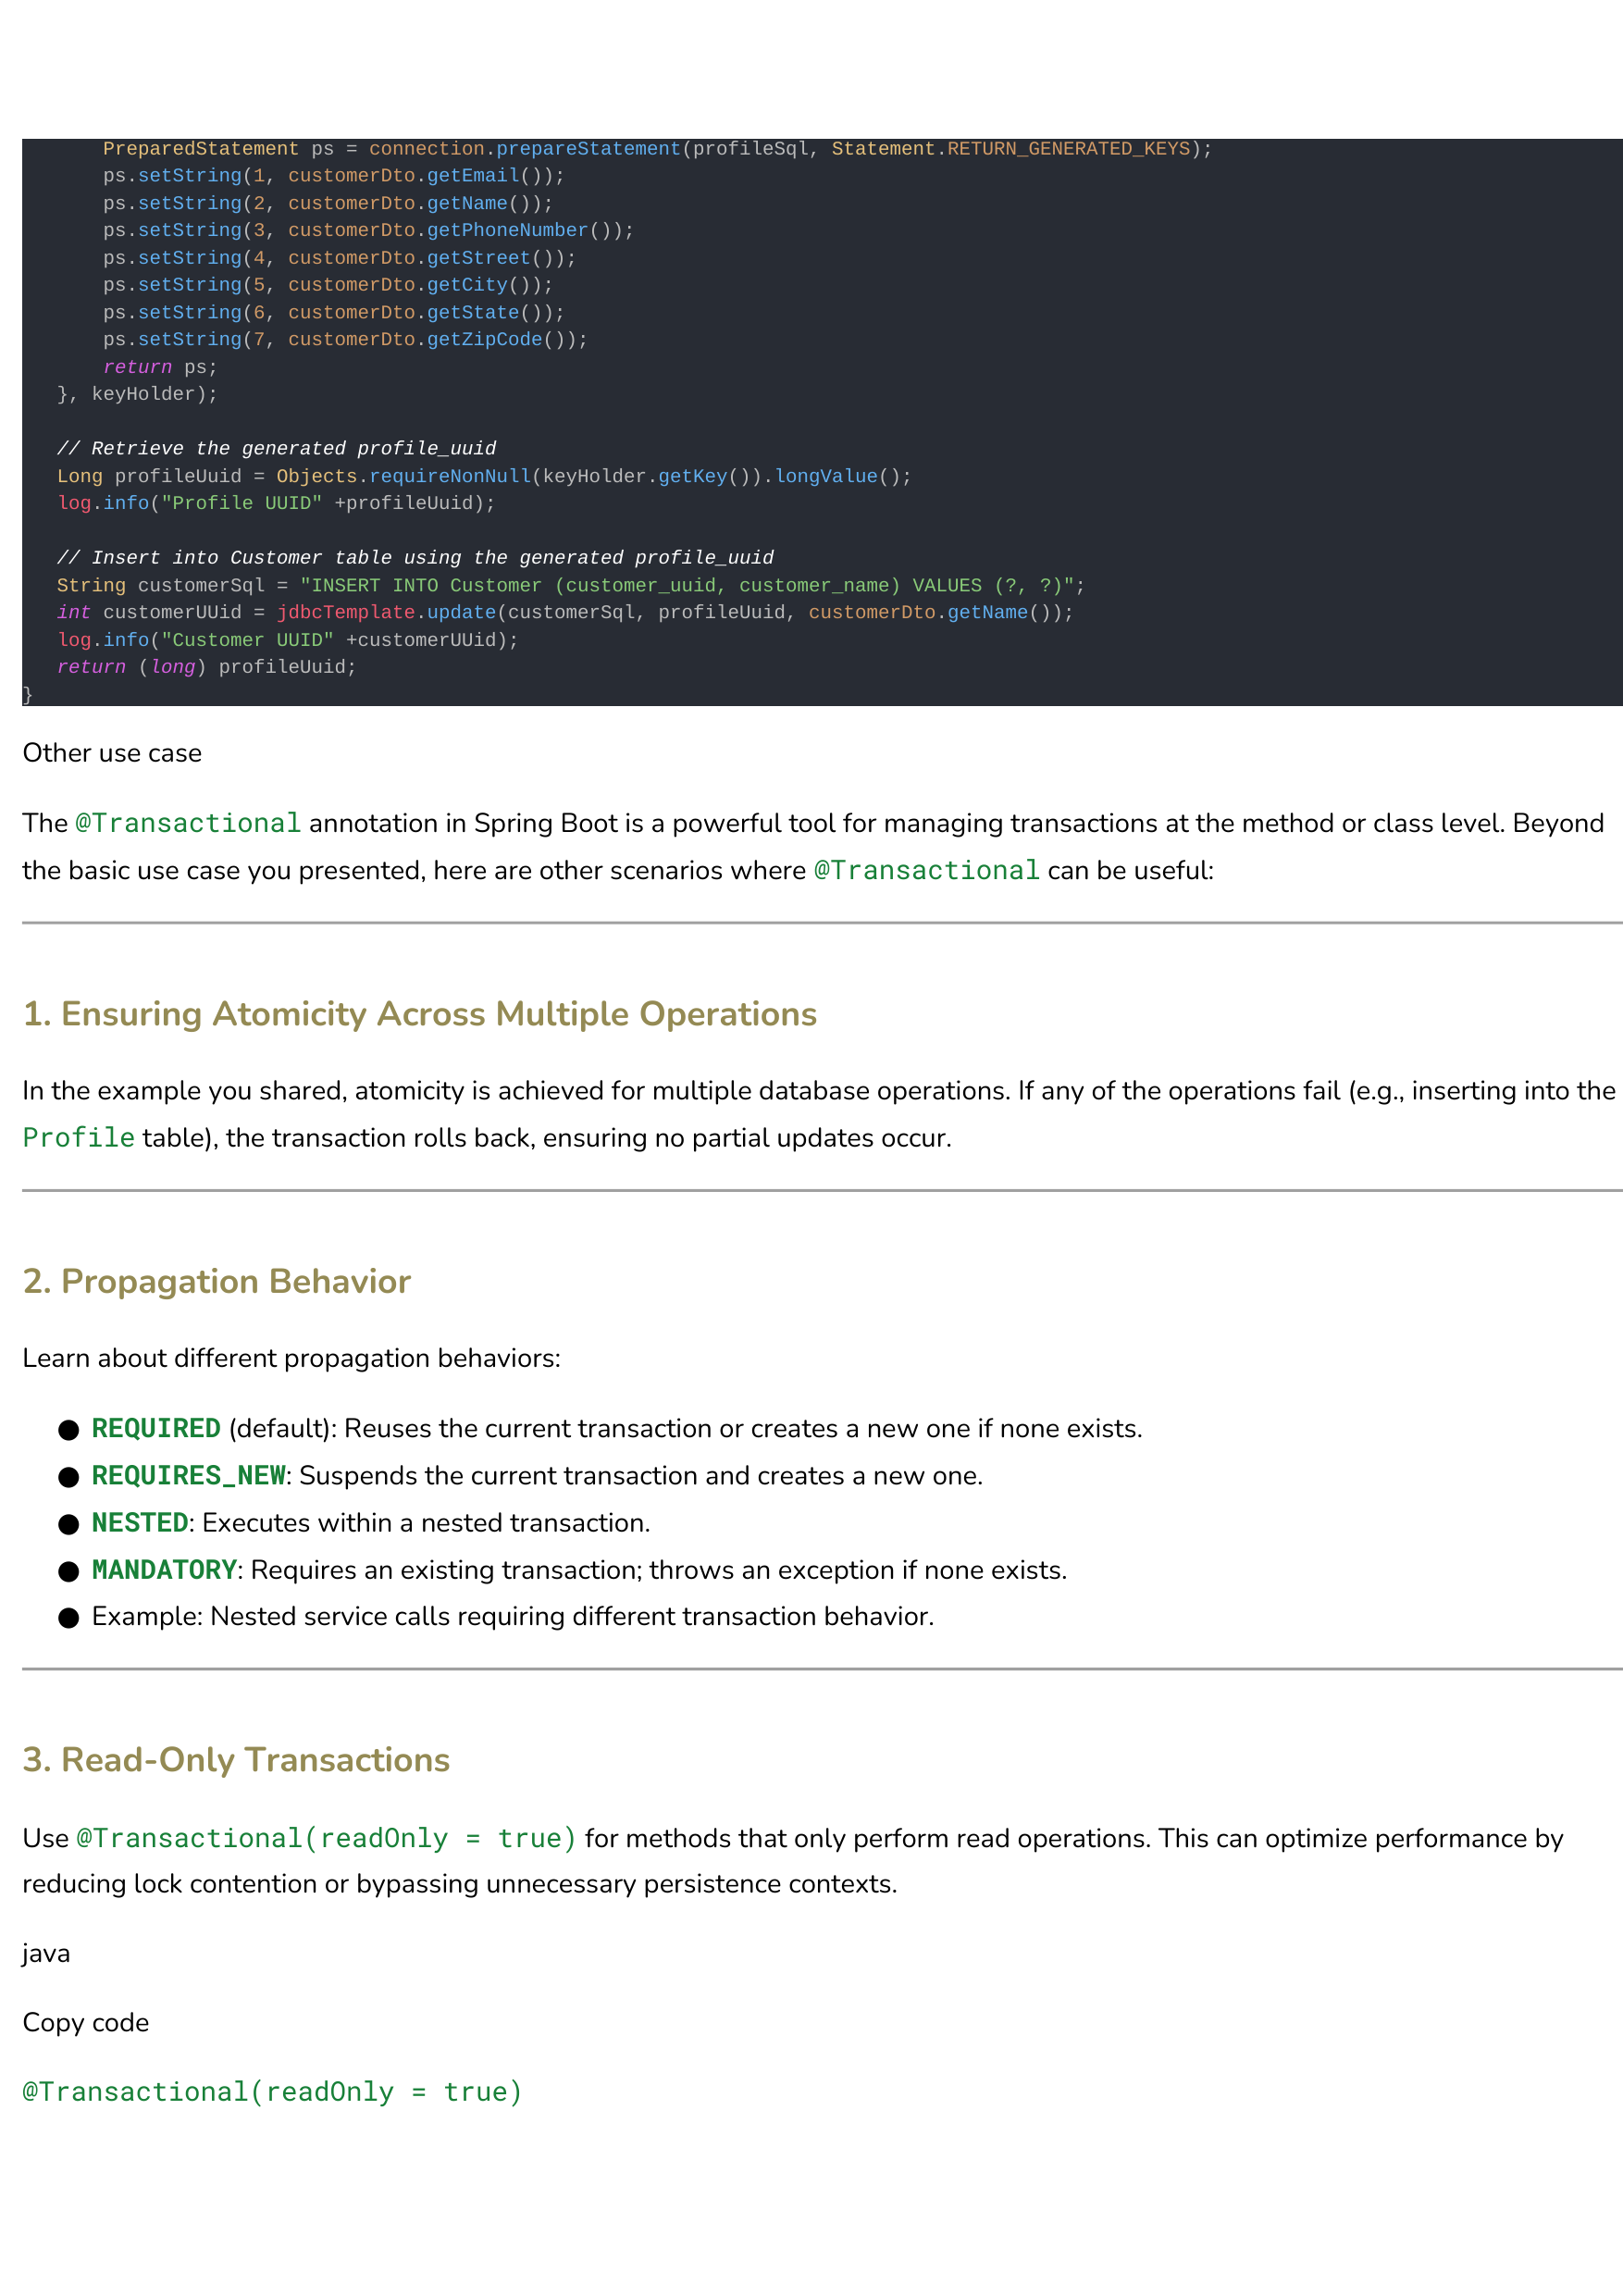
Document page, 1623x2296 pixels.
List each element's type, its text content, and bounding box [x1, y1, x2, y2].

text ps.setString(1, customerDto.getEmail()); [22, 166, 1623, 188]
list REQUIRED (default): Reuses the current transaction or creates a new one if none exists. [56, 1409, 1623, 1447]
text // Insert into Customer table using the generated profile_uuid [22, 548, 1623, 570]
text Copy code [22, 2004, 1623, 2041]
text ps.setString(5, customerDto.getCity()); [22, 275, 1623, 297]
text Learn about different propagation behaviors: [22, 1340, 1623, 1377]
text PreparedStatement ps = connection.prepareStatement(profileSql, Statement.RETURN_GENERATED_KEYS); [22, 139, 1623, 161]
subtitle 2. Propagation Behavior [22, 1258, 1623, 1306]
text In the example you shared, atomicity is achieved for multiple database operations. If any of the operations fail (e.g., inserting into the Profile table), the transaction rolls back, ensuring no partial updates occur. [22, 1073, 1623, 1156]
subtitle 3. Read-Only Transactions [22, 1737, 1623, 1784]
text ps.setString(2, customerDto.getName()); [22, 193, 1623, 216]
text }, keyHolder); [22, 384, 1623, 406]
text ps.setString(4, customerDto.getStreet()); [22, 248, 1623, 270]
list NESTED: Executes within a nested transaction. [56, 1504, 1623, 1542]
text Other use case [22, 735, 1623, 772]
list REQUIRES_NEW: Suspends the current transaction and creates a new one. [56, 1457, 1623, 1495]
text log.info("Customer UUID" +customerUUid); [22, 630, 1623, 652]
subtitle 1. Ensuring Atomicity Across Multiple Operations [22, 990, 1623, 1037]
text int customerUUid = jdbcTemplate.update(customerSql, profileUuid, customerDto.getName()); [22, 602, 1623, 625]
text String customerSql = "INSERT INTO Customer (customer_uuid, customer_name) VALUES (?, ?)"; [22, 576, 1623, 597]
text ps.setString(6, customerDto.getState()); [22, 303, 1623, 325]
text // Retrieve the generated profile_uuid [22, 439, 1623, 461]
text @Transactional(readOnly = true) [22, 2073, 1623, 2109]
list Example: Nested service calls requiring different transaction behavior. [56, 1598, 1623, 1635]
text } [22, 684, 1623, 706]
text return (long) profileUuid; [22, 657, 1623, 679]
text Long profileUuid = Objects.requireNonNull(keyHolder.getKey()).longValue(); [22, 466, 1623, 488]
text java [22, 1935, 1623, 1972]
text log.info("Profile UUID" +profileUuid); [22, 493, 1623, 515]
list MANDATORY: Requires an existing transaction; throws an exception if none exists. [56, 1551, 1623, 1589]
text The @Transactional annotation in Spring Boot is a powerful tool for managing transactions at the method or class level. Beyond the basic use case you presented, here are other scenarios where @Transactional can be useful: [22, 804, 1623, 888]
text return ps; [22, 357, 1623, 379]
text ps.setString(3, customerDto.getPhoneNumber()); [22, 220, 1623, 242]
text ps.setString(7, customerDto.getZipCode()); [22, 329, 1623, 352]
text Use @Transactional(readOnly = true) for methods that only perform read operations. This can optimize performance by reducing lock contention or bypassing unnecessary persistence contexts. [22, 1818, 1623, 1903]
